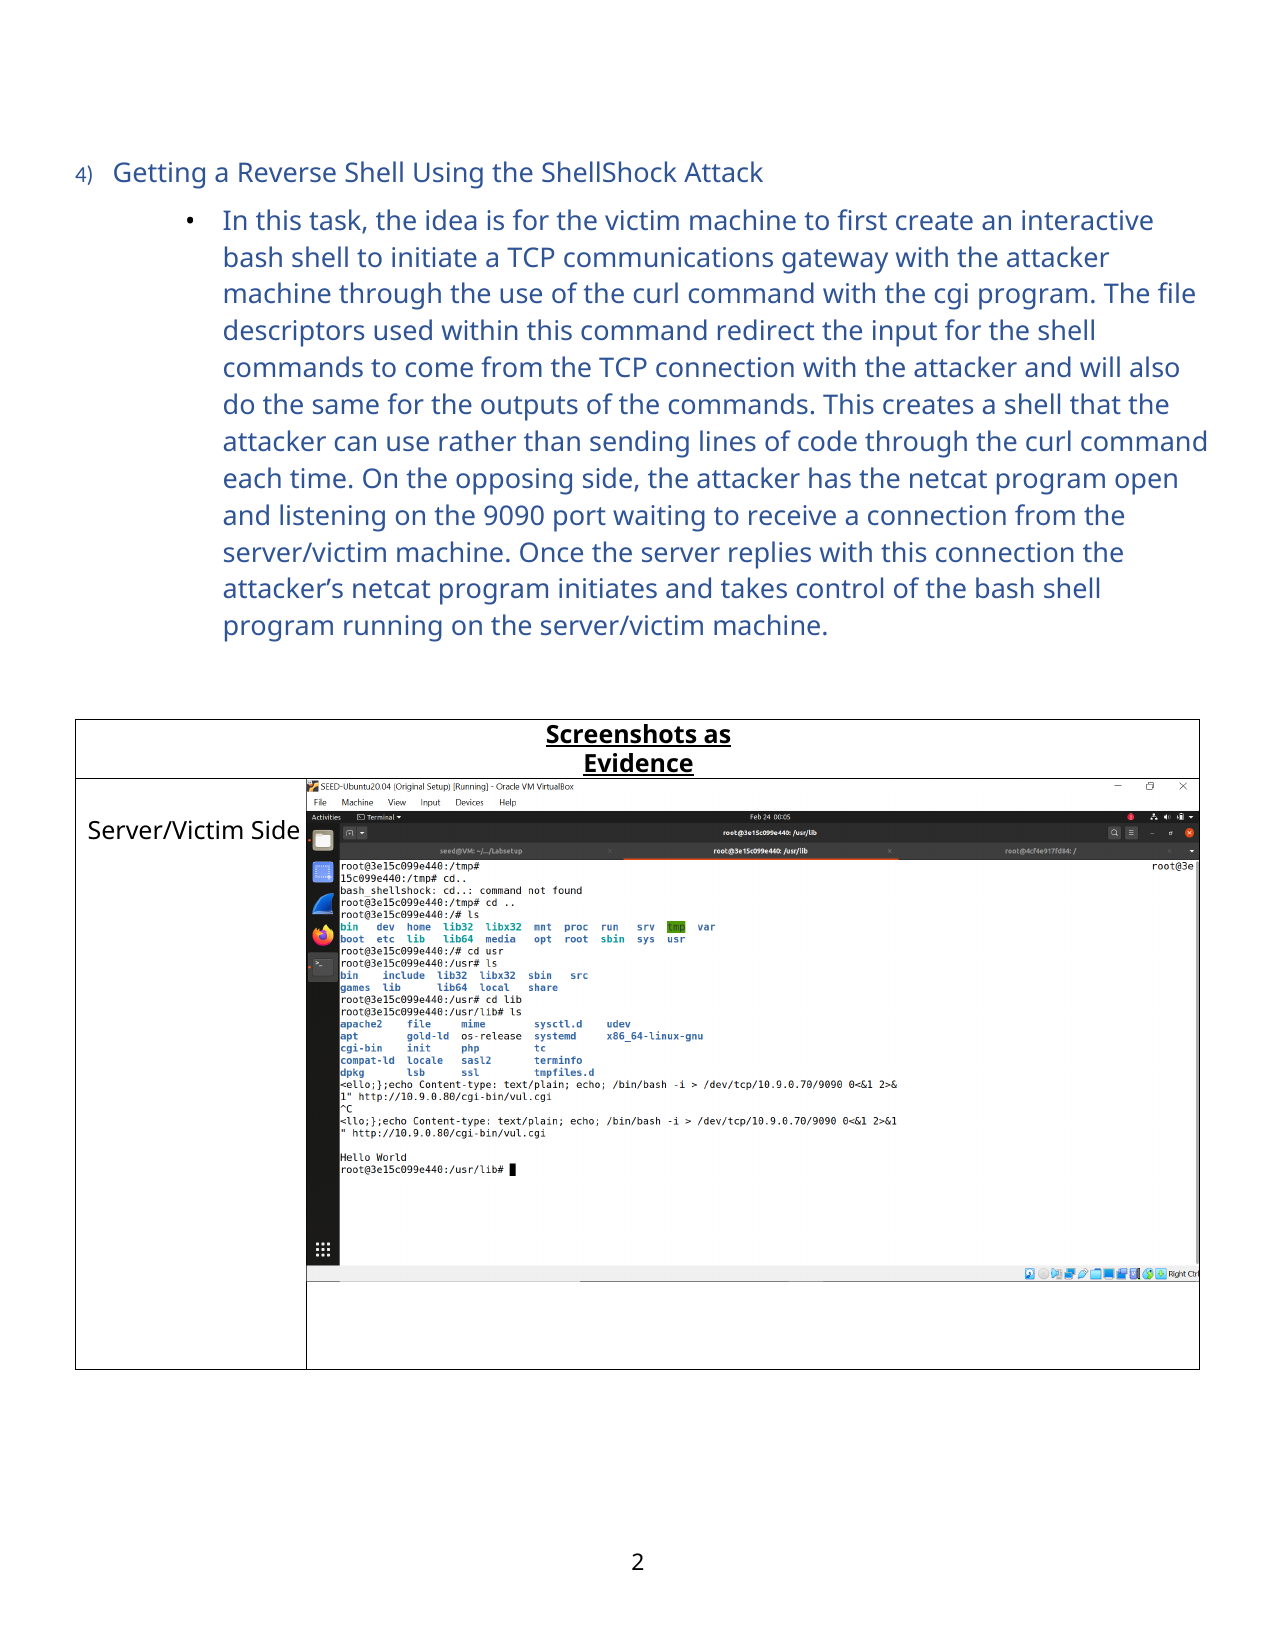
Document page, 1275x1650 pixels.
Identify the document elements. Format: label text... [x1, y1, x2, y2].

picture [306, 779, 1199, 1282]
table_header Screenshots as Evidence [76, 720, 1199, 778]
table_cell Server/Victim Side [76, 779, 306, 1369]
list In this task, the idea is for the victim machine to first create an interactive bash shell to initiate a TCP communications gateway with the attacker machine through the use of the curl command with the cgi program. The file descriptors used within this command redirect the input for the shell commands to come from the TCP connection with the attacker and will also do the same for the outputs of the commands. This creates a shell that the attacker can use rather than sending lines of code through the curl command each time. On the opposing side, the attacker has the netcat program open and listening on the 9090 port waiting to receive a connection from the server/victim machine. Once the server replies with this connection the attacker’s netcat program initiates and takes control of the bash shell program running on the server/victim machine. [185, 201, 1212, 644]
table_cell [307, 1282, 1199, 1369]
list Getting a Reverse Shell Using the ShellShock Attack [75, 154, 1212, 191]
